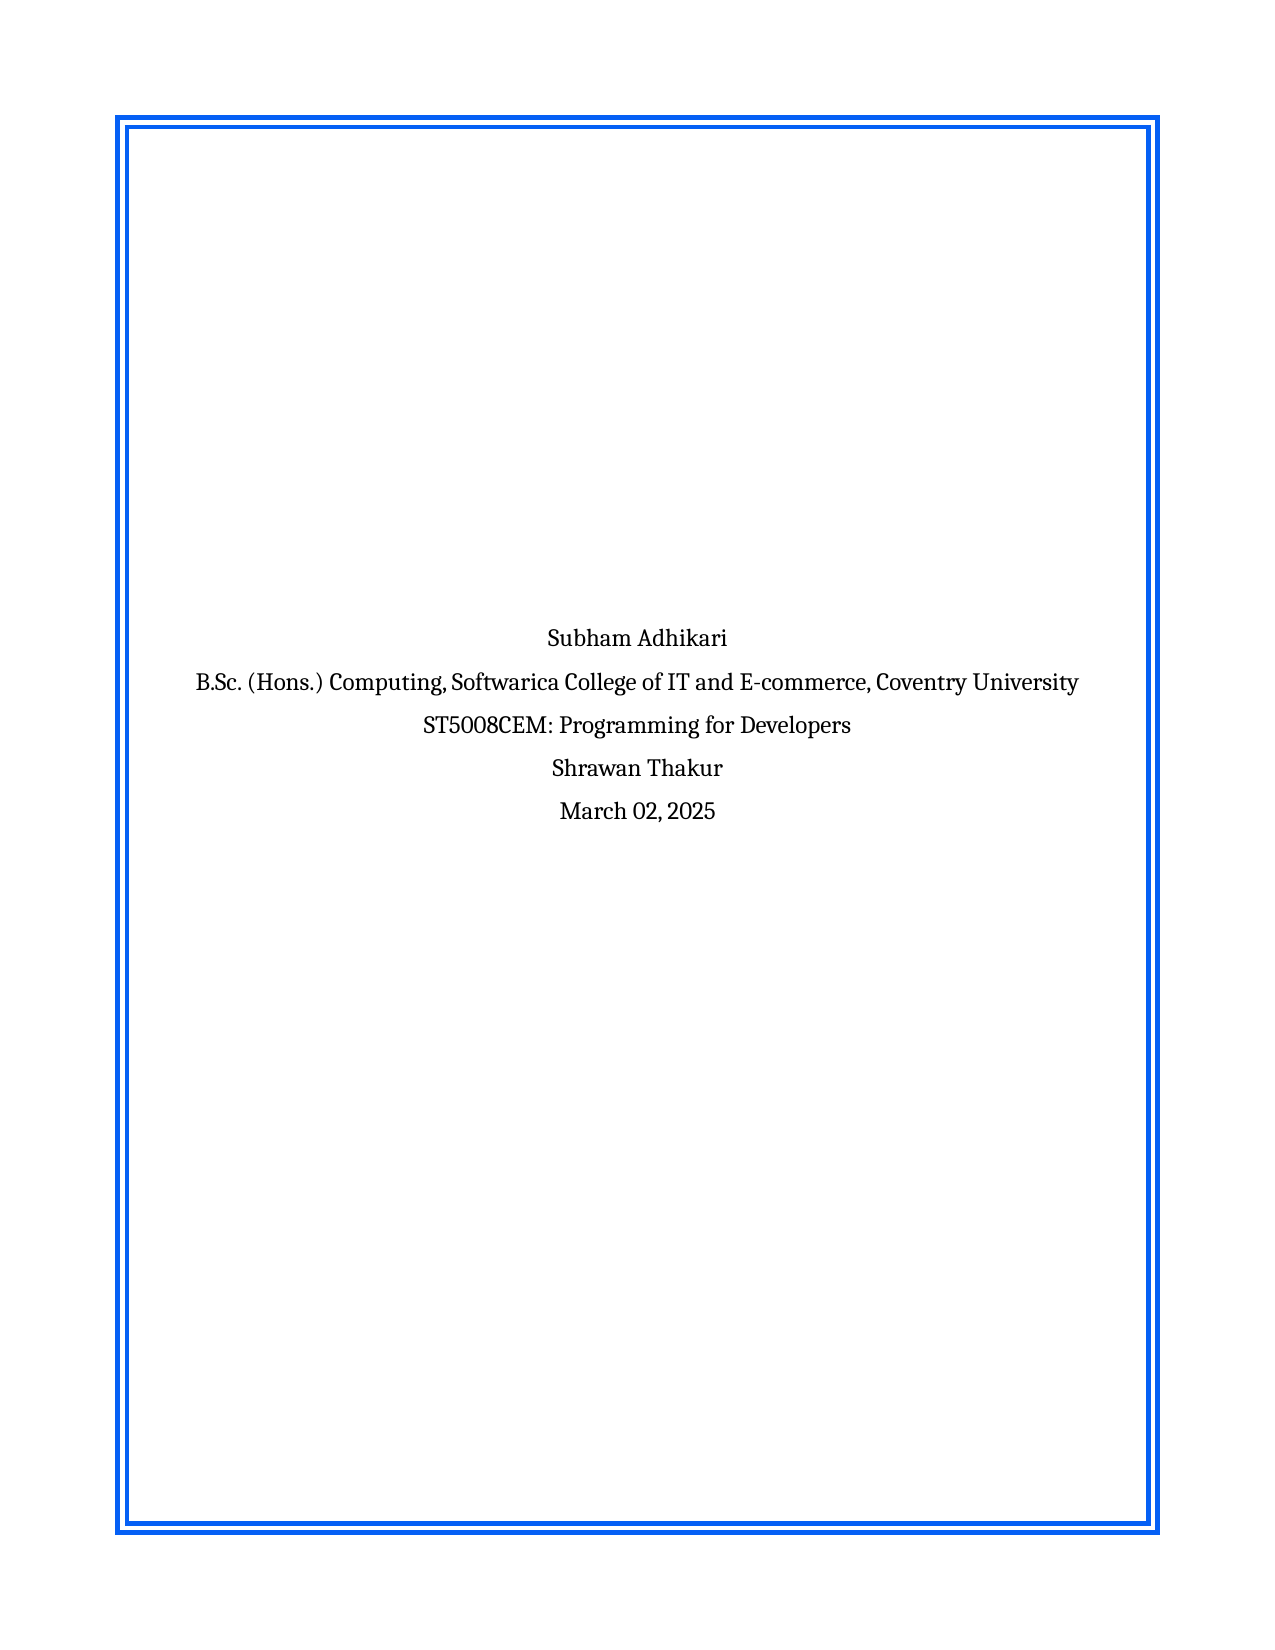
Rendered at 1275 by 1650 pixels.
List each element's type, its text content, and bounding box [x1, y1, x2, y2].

text Shrawan Thakur [150, 754, 1125, 782]
text ST5008CEM: Programming for Developers [150, 711, 1125, 739]
text B.Sc. (Hons.) Computing, Softwarica College of IT and E-commerce, Coventry University [150, 667, 1125, 696]
text Subham Adhikari [150, 624, 1125, 653]
text March 02, 2025 [150, 797, 1125, 826]
